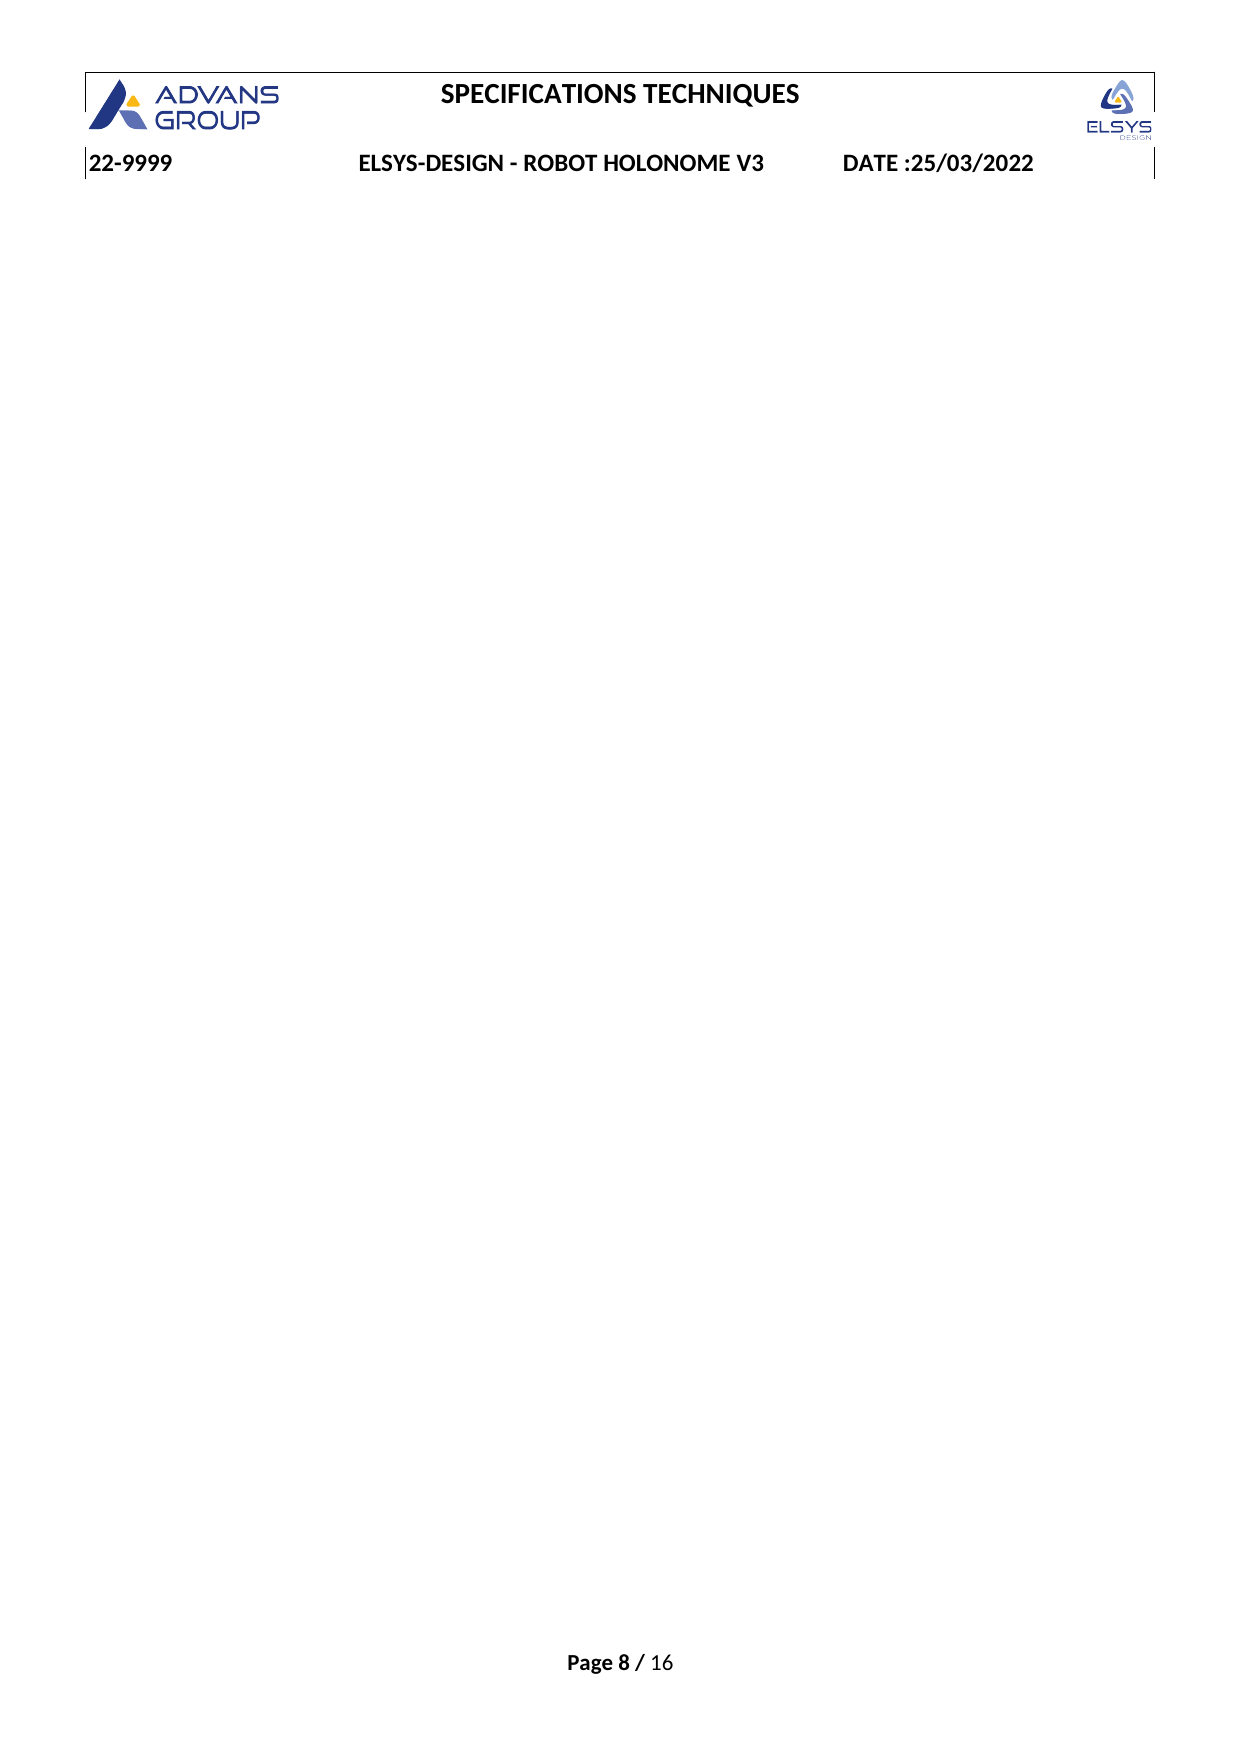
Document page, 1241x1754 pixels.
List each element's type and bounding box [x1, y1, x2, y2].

picture [88, 79, 279, 130]
picture [1087, 80, 1152, 140]
